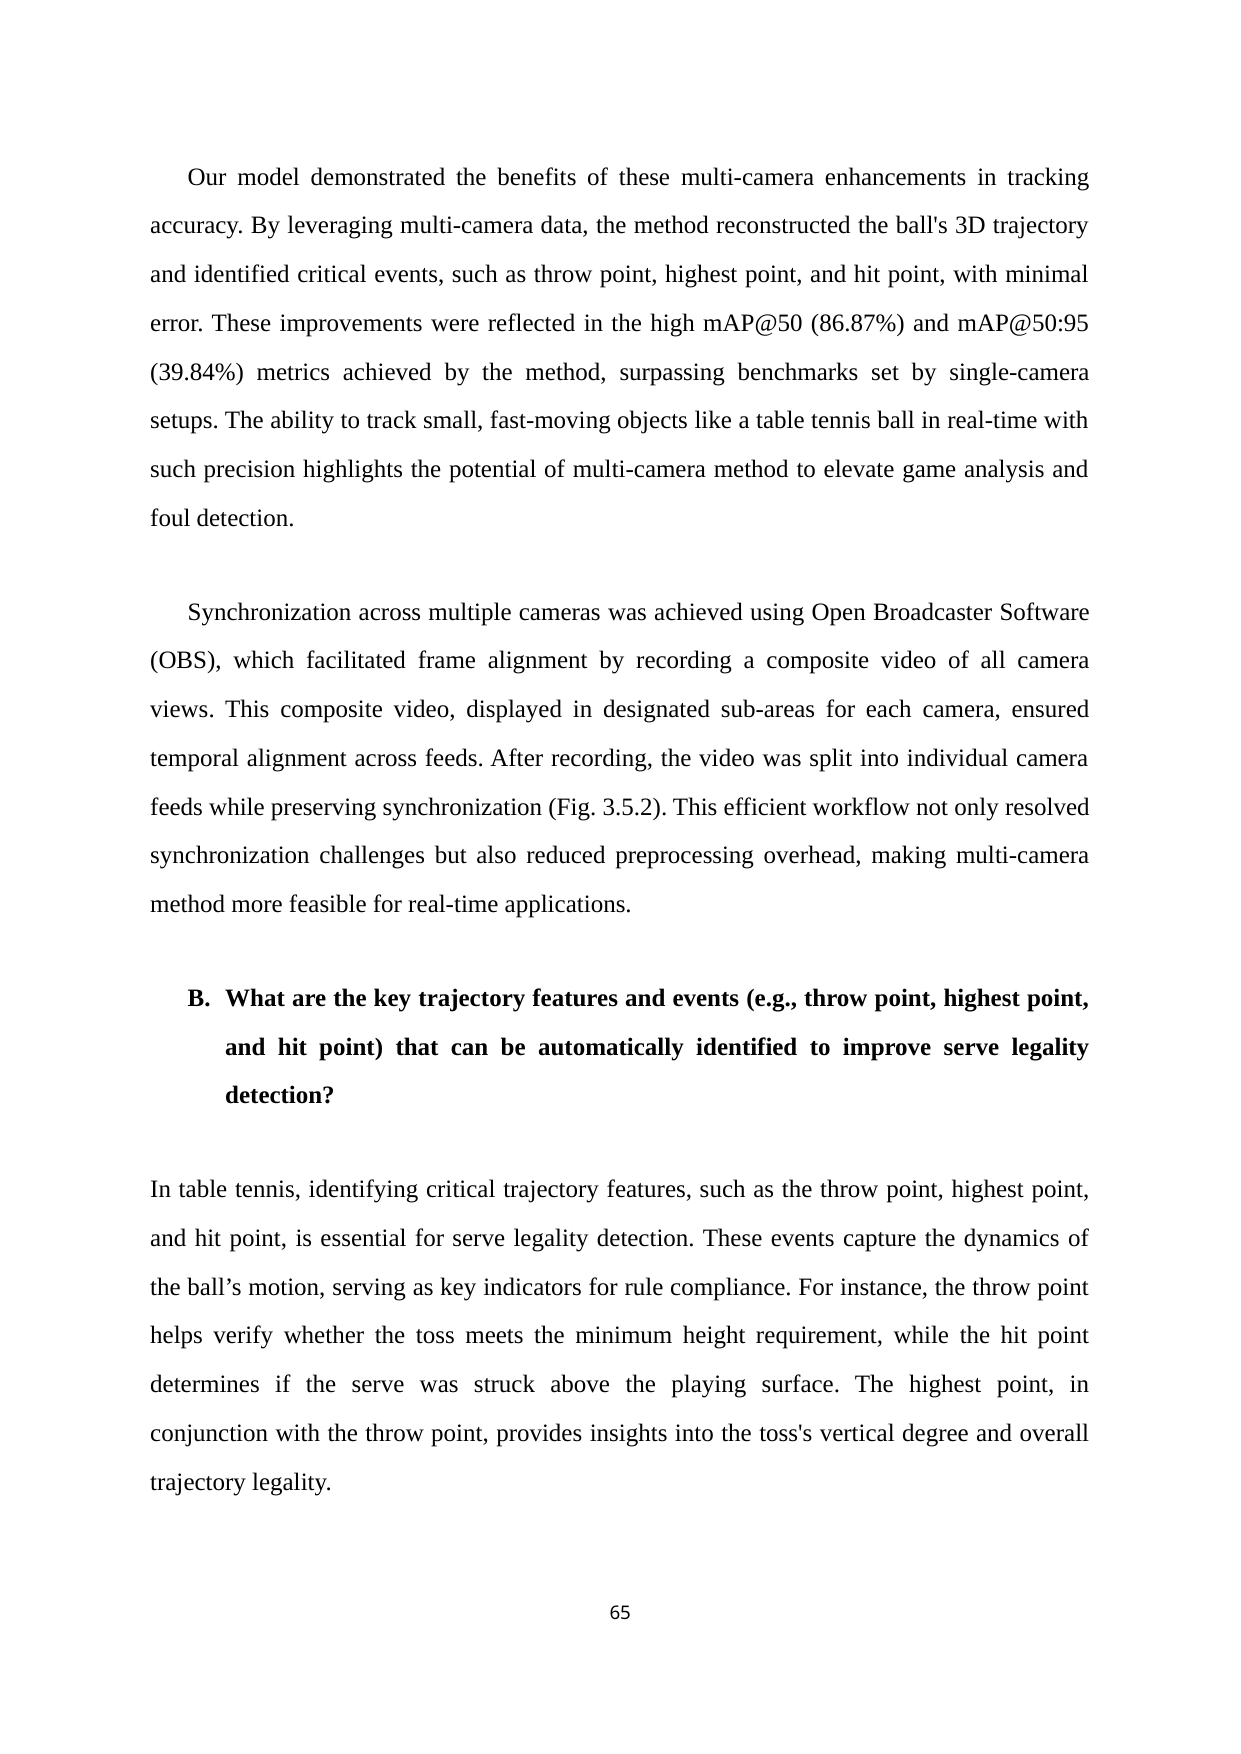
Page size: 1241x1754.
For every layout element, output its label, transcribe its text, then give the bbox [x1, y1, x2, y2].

list What are the key trajectory features and events (e.g., throw point, highest point, and hit point) that can be automatically identified to improve serve legality detection? [187, 981, 1090, 1111]
text In table tennis, identifying critical trajectory features, such as the throw point, highest point, and hit point, is essential for serve legality detection. These events capture the dynamics of the ball’s motion, serving as key indicators for rule compliance. For instance, the throw point helps verify whether the toss meets the minimum height requirement, while the hit point determines if the serve was struck above the playing surface. The highest point, in conjunction with the throw point, provides insights into the toss's vertical degree and overall trajectory legality. [150, 1172, 1090, 1497]
text Our model demonstrated the benefits of these multi-camera enhancements in tracking accuracy. By leveraging multi-camera data, the method reconstructed the ball's 3D trajectory and identified critical events, such as throw point, highest point, and hit point, with minimal error. These improvements were reflected in the high mAP@50 (86.87%) and mAP@50:95 (39.84%) metrics achieved by the method, surpassing benchmarks set by single-camera setups. The ability to track small, fast-moving objects like a table tennis ball in real-time with such precision highlights the potential of multi-camera method to elevate game analysis and foul detection. [150, 160, 1090, 533]
text Synchronization across multiple cameras was achieved using Open Broadcaster Software (OBS), which facilitated frame alignment by recording a composite video of all camera views. This composite video, displayed in designated sub-areas for each camera, ensured temporal alignment across feeds. After recording, the video was split into individual camera feeds while preserving synchronization (Fig. 3.5.2). This efficient workflow not only resolved synchronization challenges but also reduced preprocessing overhead, making multi-camera method more feasible for real-time applications. [150, 595, 1090, 920]
